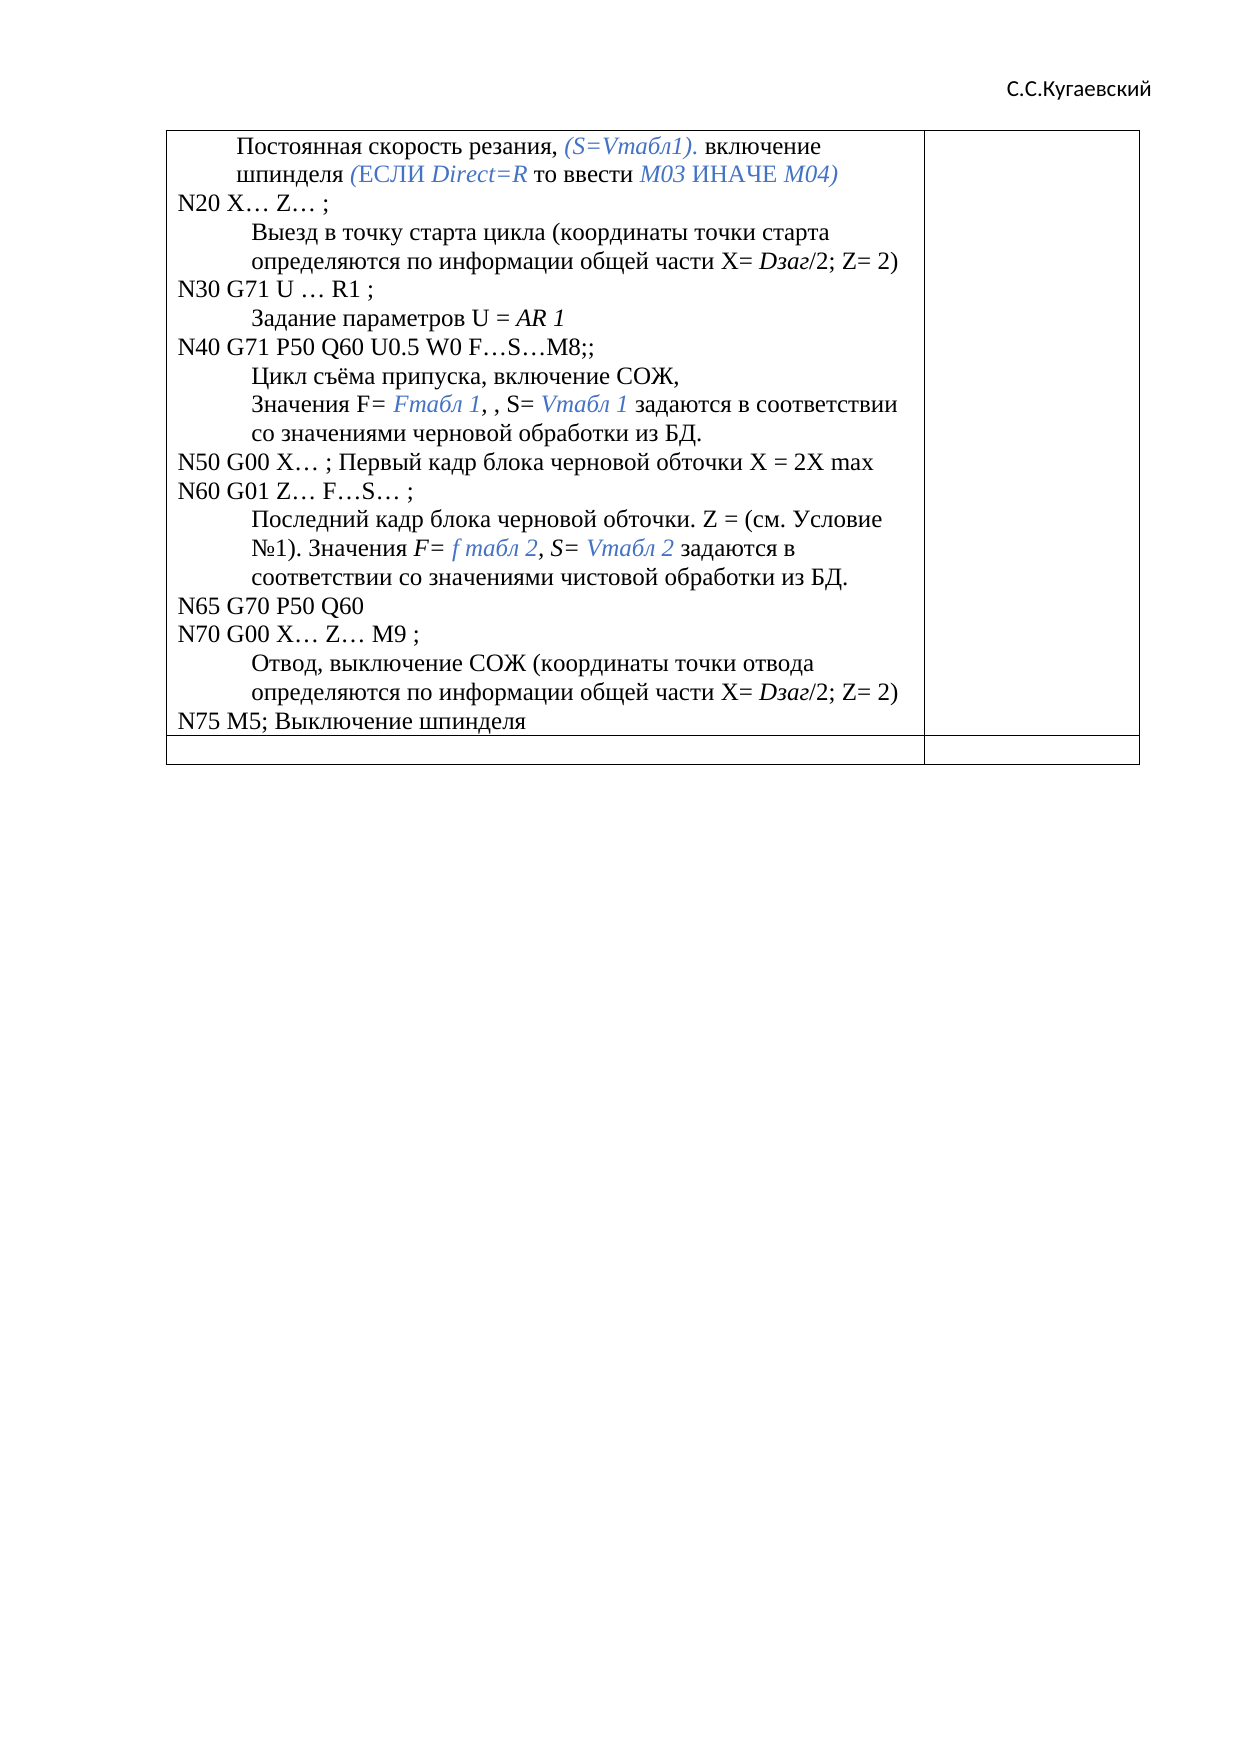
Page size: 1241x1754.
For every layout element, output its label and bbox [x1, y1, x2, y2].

table_cell [925, 736, 1139, 764]
table_cell [925, 131, 1139, 734]
table_cell [167, 736, 924, 764]
table_cell [167, 131, 924, 734]
